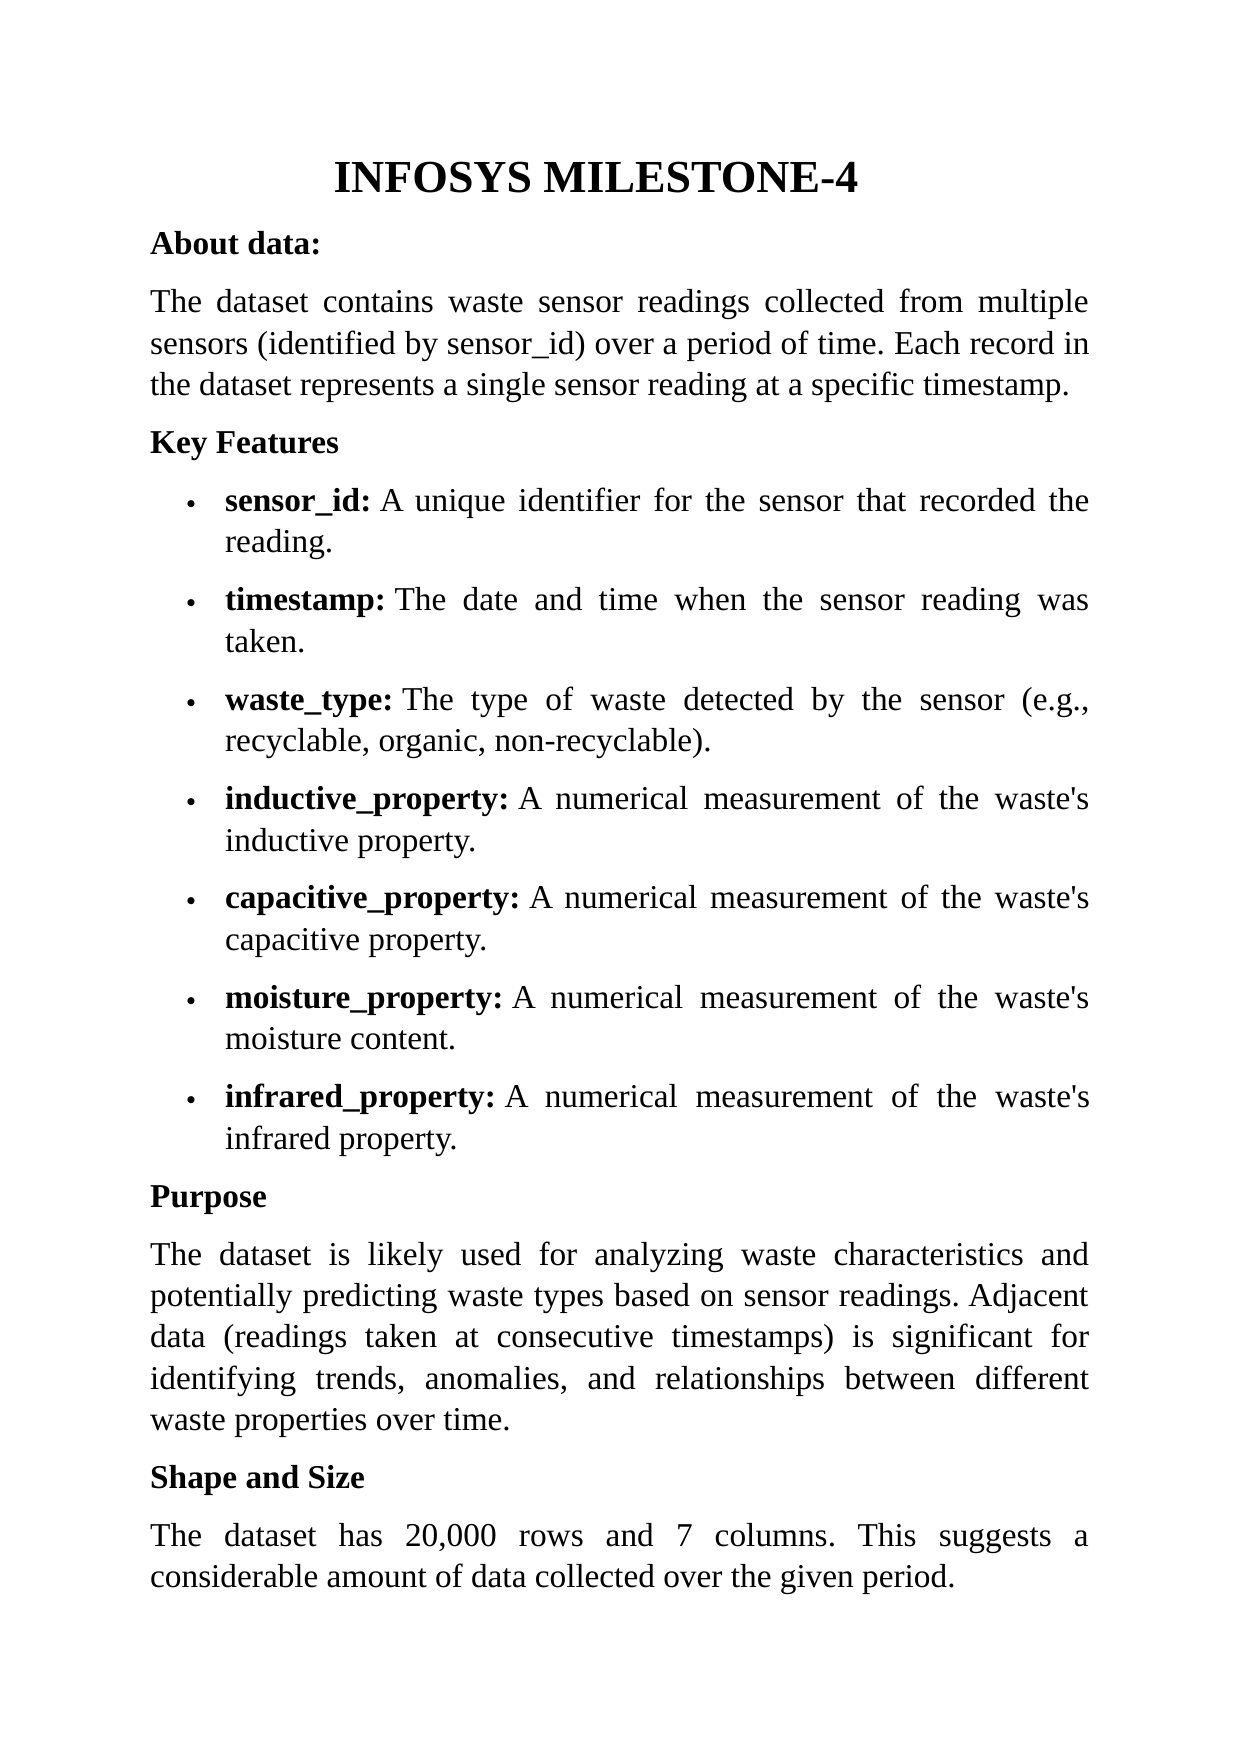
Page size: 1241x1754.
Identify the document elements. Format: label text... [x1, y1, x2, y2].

text Key Features [150, 422, 1090, 461]
list waste_type: The type of waste detected by the sensor (e.g., recyclable, organic, non-recyclable). [187, 679, 1090, 759]
list infrared_property: A numerical measurement of the waste's infrared property. [187, 1077, 1090, 1156]
text Shape and Size [150, 1457, 1090, 1496]
text The dataset has 20,000 rows and 7 columns. This suggests a considerable amount of data collected over the given period. [150, 1515, 1090, 1595]
list moisture_property: A numerical measurement of the waste's moisture content. [187, 977, 1090, 1057]
text About data: [150, 223, 1090, 262]
text The dataset contains waste sensor readings collected from multiple sensors (identified by sensor_id) over a period of time. Each record in the dataset represents a single sensor reading at a specific timestamp. [150, 282, 1090, 403]
text INFOSYS MILESTONE-4 [150, 150, 1090, 203]
list capacitive_property: A numerical measurement of the waste's capacitive property. [187, 878, 1090, 957]
text The dataset is likely used for analyzing waste characteristics and potentially predicting waste types based on sensor readings. Adjacent data (readings taken at consecutive timestamps) is significant for identifying trends, anomalies, and relationships between different waste properties over time. [150, 1234, 1090, 1438]
text Purpose [150, 1176, 1090, 1214]
list sensor_id: A unique identifier for the sensor that recorded the reading. [187, 480, 1090, 560]
list timestamp: The date and time when the sensor reading was taken. [187, 580, 1090, 659]
list inductive_property: A numerical measurement of the waste's inductive property. [187, 778, 1090, 858]
